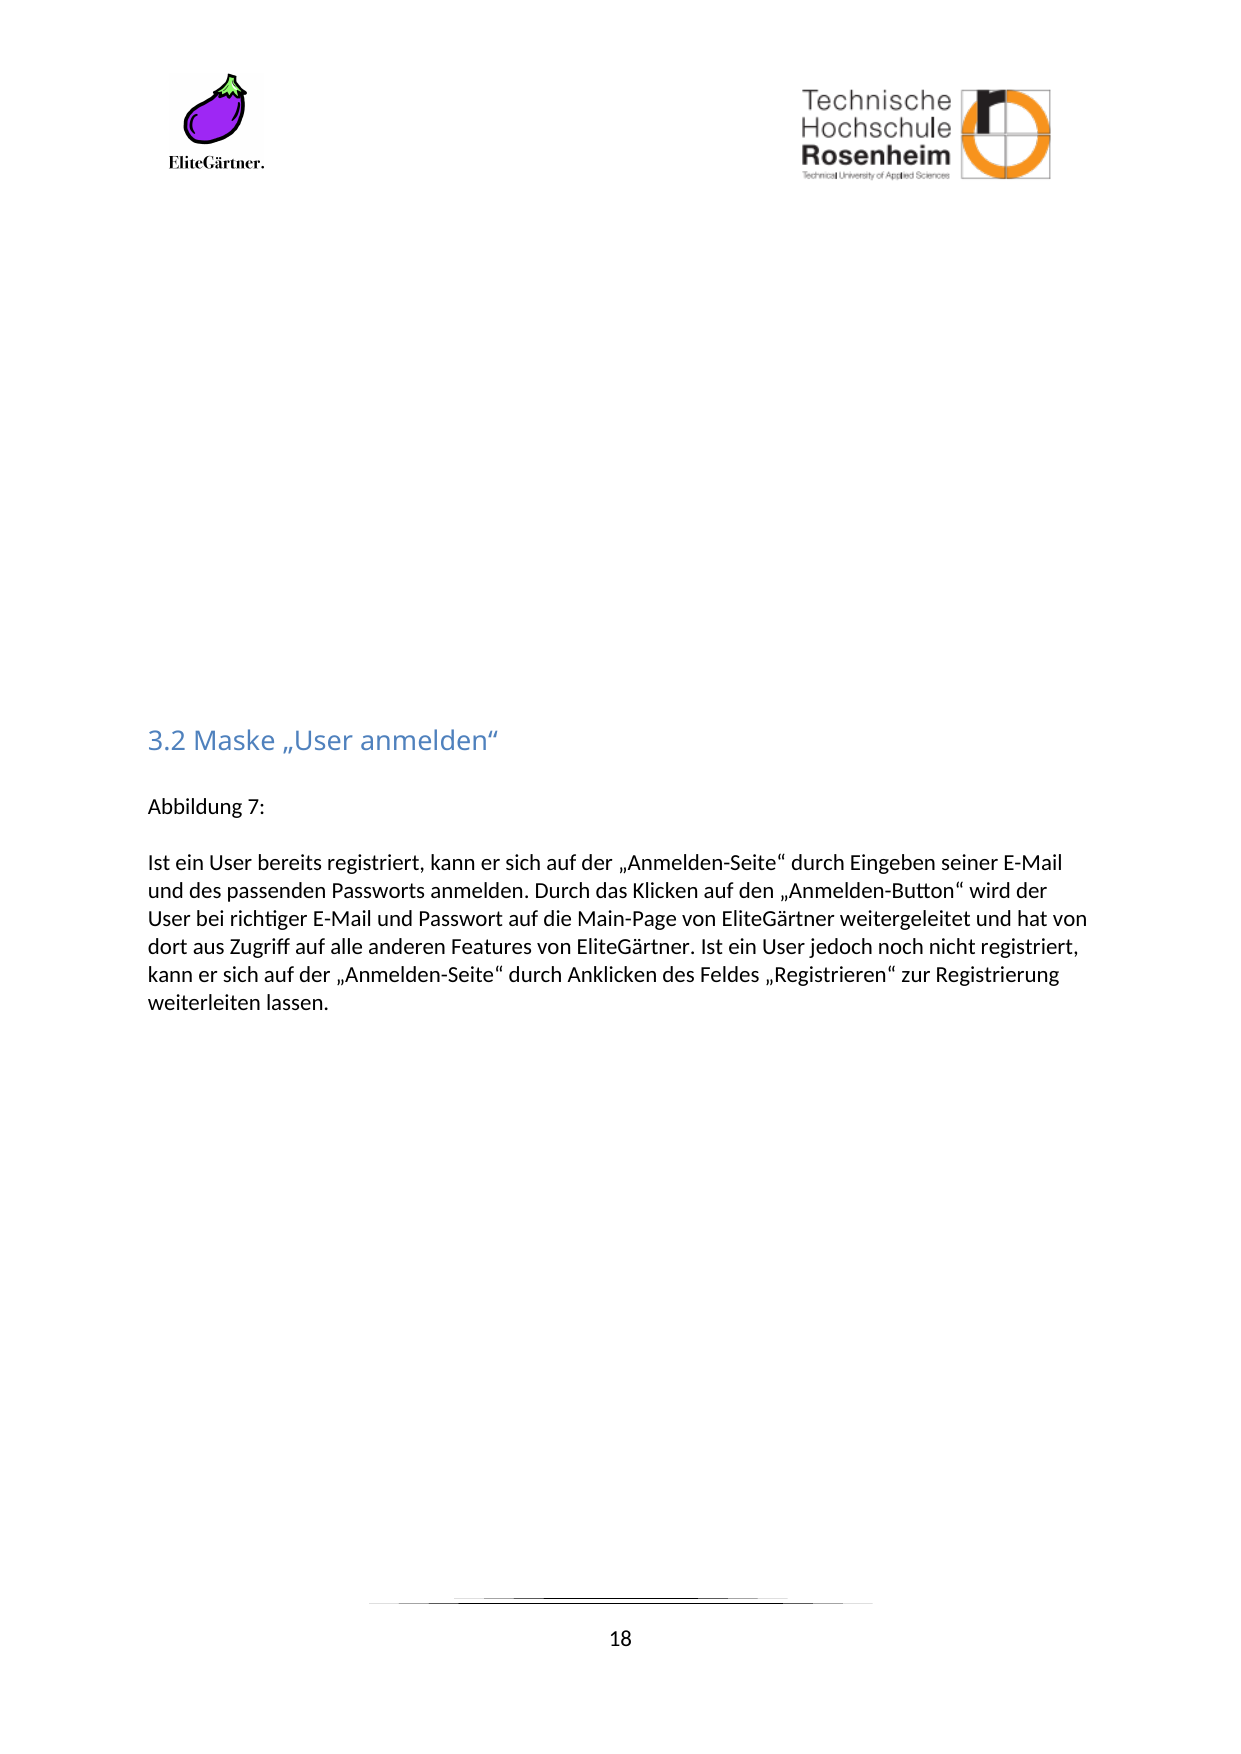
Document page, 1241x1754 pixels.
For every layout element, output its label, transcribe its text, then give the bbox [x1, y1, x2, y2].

text Ist ein User bereits registriert, kann er sich auf der „Anmelden-Seite“ durch Eingeben seiner E-Mail und des passenden Passworts anmelden. Durch das Klicken auf den „Anmelden-Button“ wird der User bei richtiger E-Mail und Passwort auf die Main-Page von EliteGärtner weitergeleitet und hat von dort aus Zugriff auf alle anderen Features von EliteGärtner. Ist ein User jedoch noch nicht registriert, kann er sich auf der „Anmelden-Seite“ durch Anklicken des Feldes „Registrieren“ zur Registrierung weiterleiten lassen. [148, 848, 1093, 1016]
picture [168, 73, 265, 169]
subtitle 3.2 Maske „User anmelden“ [148, 722, 1093, 758]
text Abbildung 7: [148, 792, 1093, 820]
